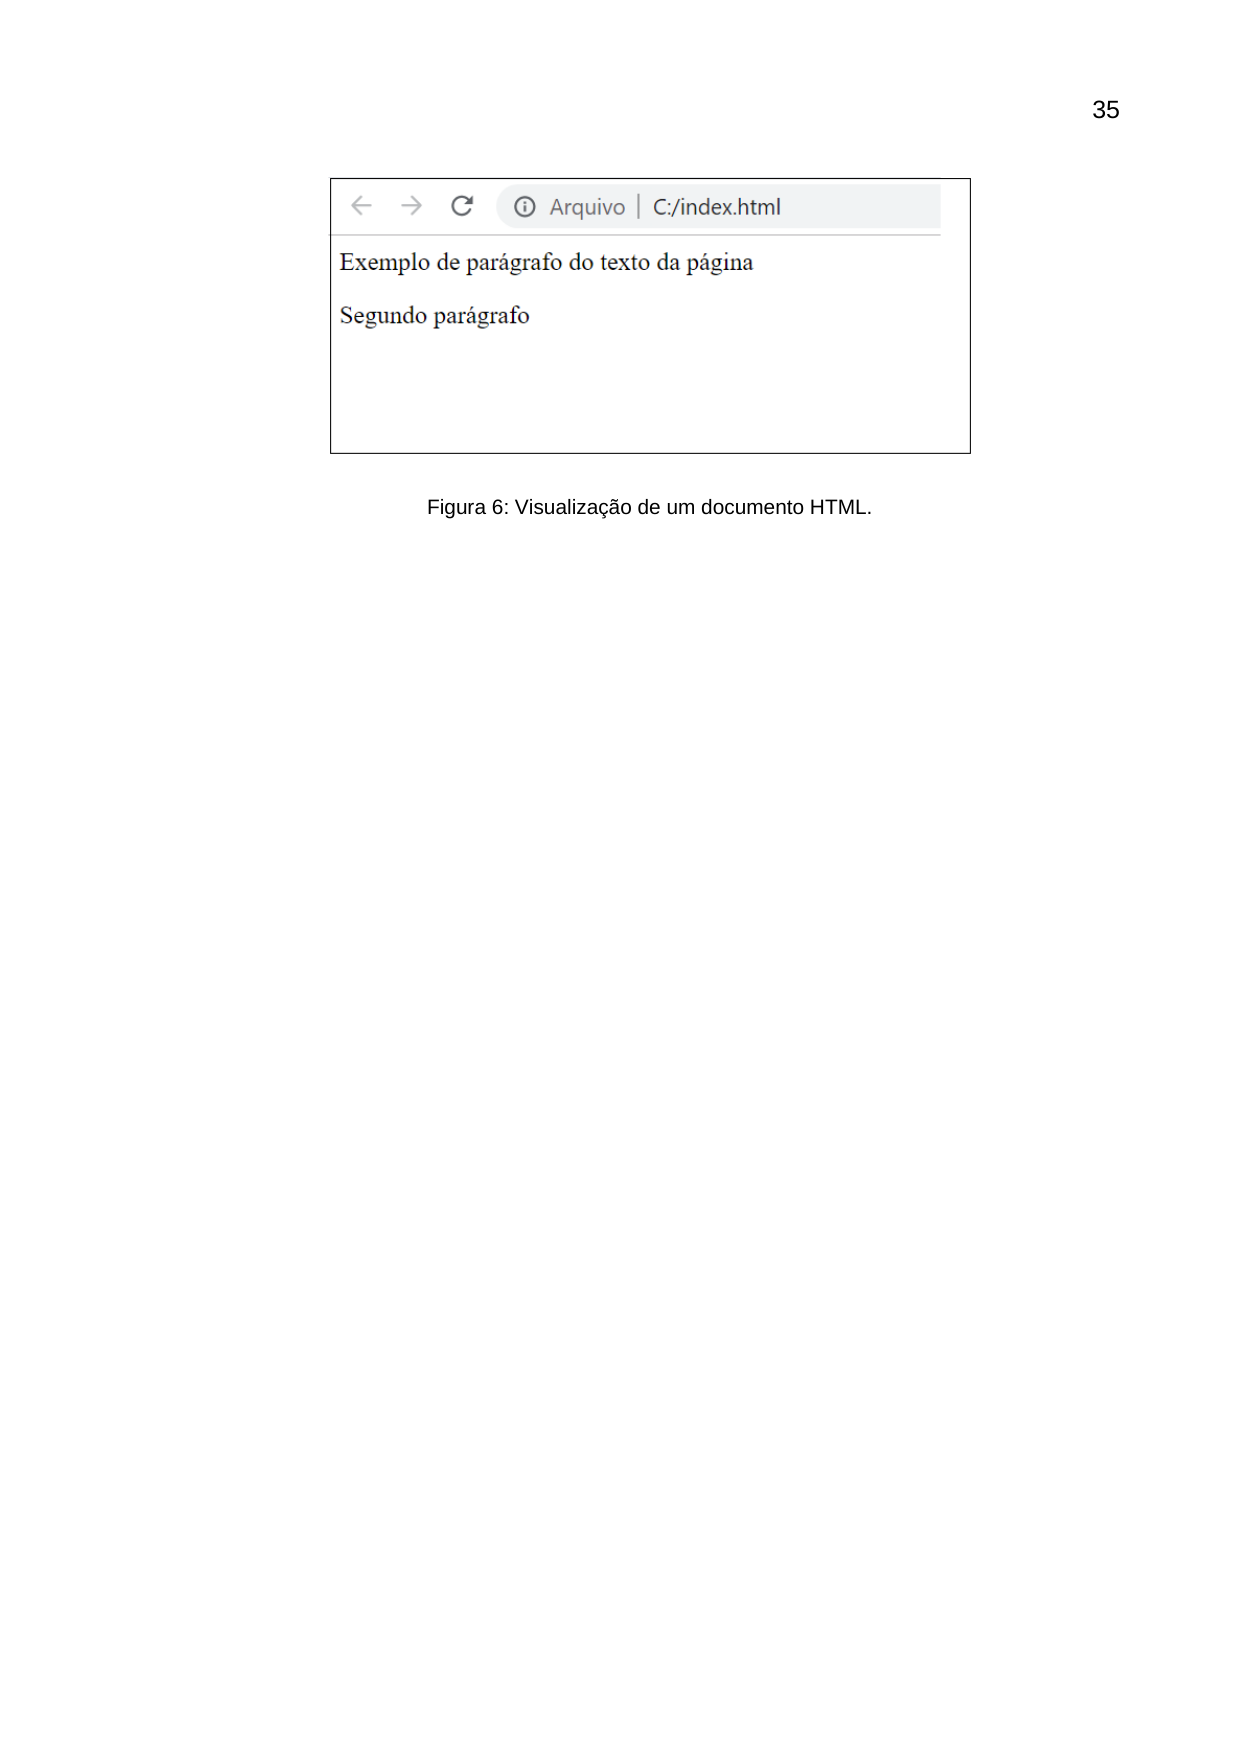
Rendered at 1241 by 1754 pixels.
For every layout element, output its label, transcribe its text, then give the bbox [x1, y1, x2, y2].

picture [328, 177, 972, 456]
text Figura 6: Visualização de um documento HTML. [177, 495, 1122, 519]
